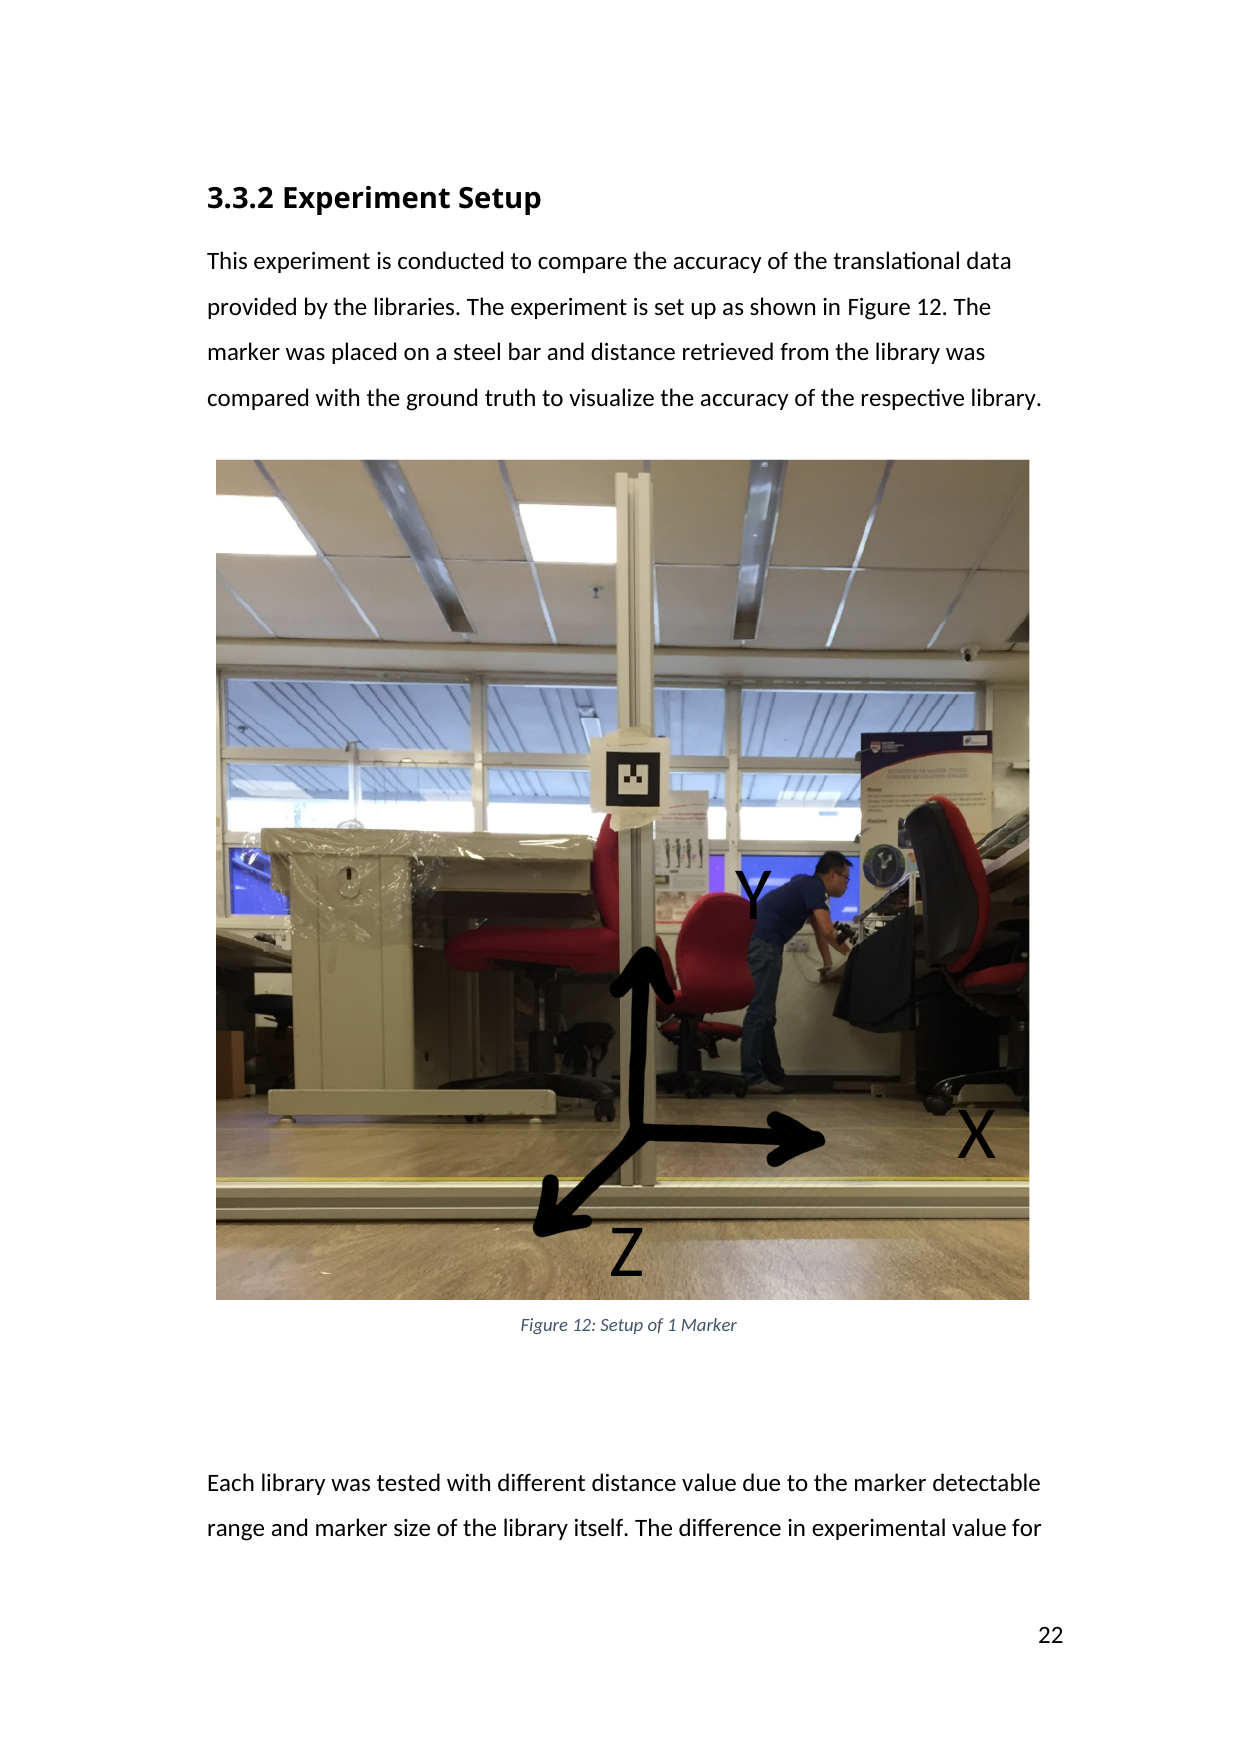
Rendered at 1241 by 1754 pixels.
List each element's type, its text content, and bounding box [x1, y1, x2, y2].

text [207, 1467, 1063, 1543]
subtitle Experiment Setup [207, 177, 1063, 217]
text This experiment is conducted to compare the accuracy of the translational data provided by the libraries. The experiment is set up as shown in Figure 12. The marker was placed on a steel bar and distance retrieved from the library was compared with the ground truth to visualize the accuracy of the respective library. [207, 245, 1063, 413]
picture [217, 461, 1030, 1300]
